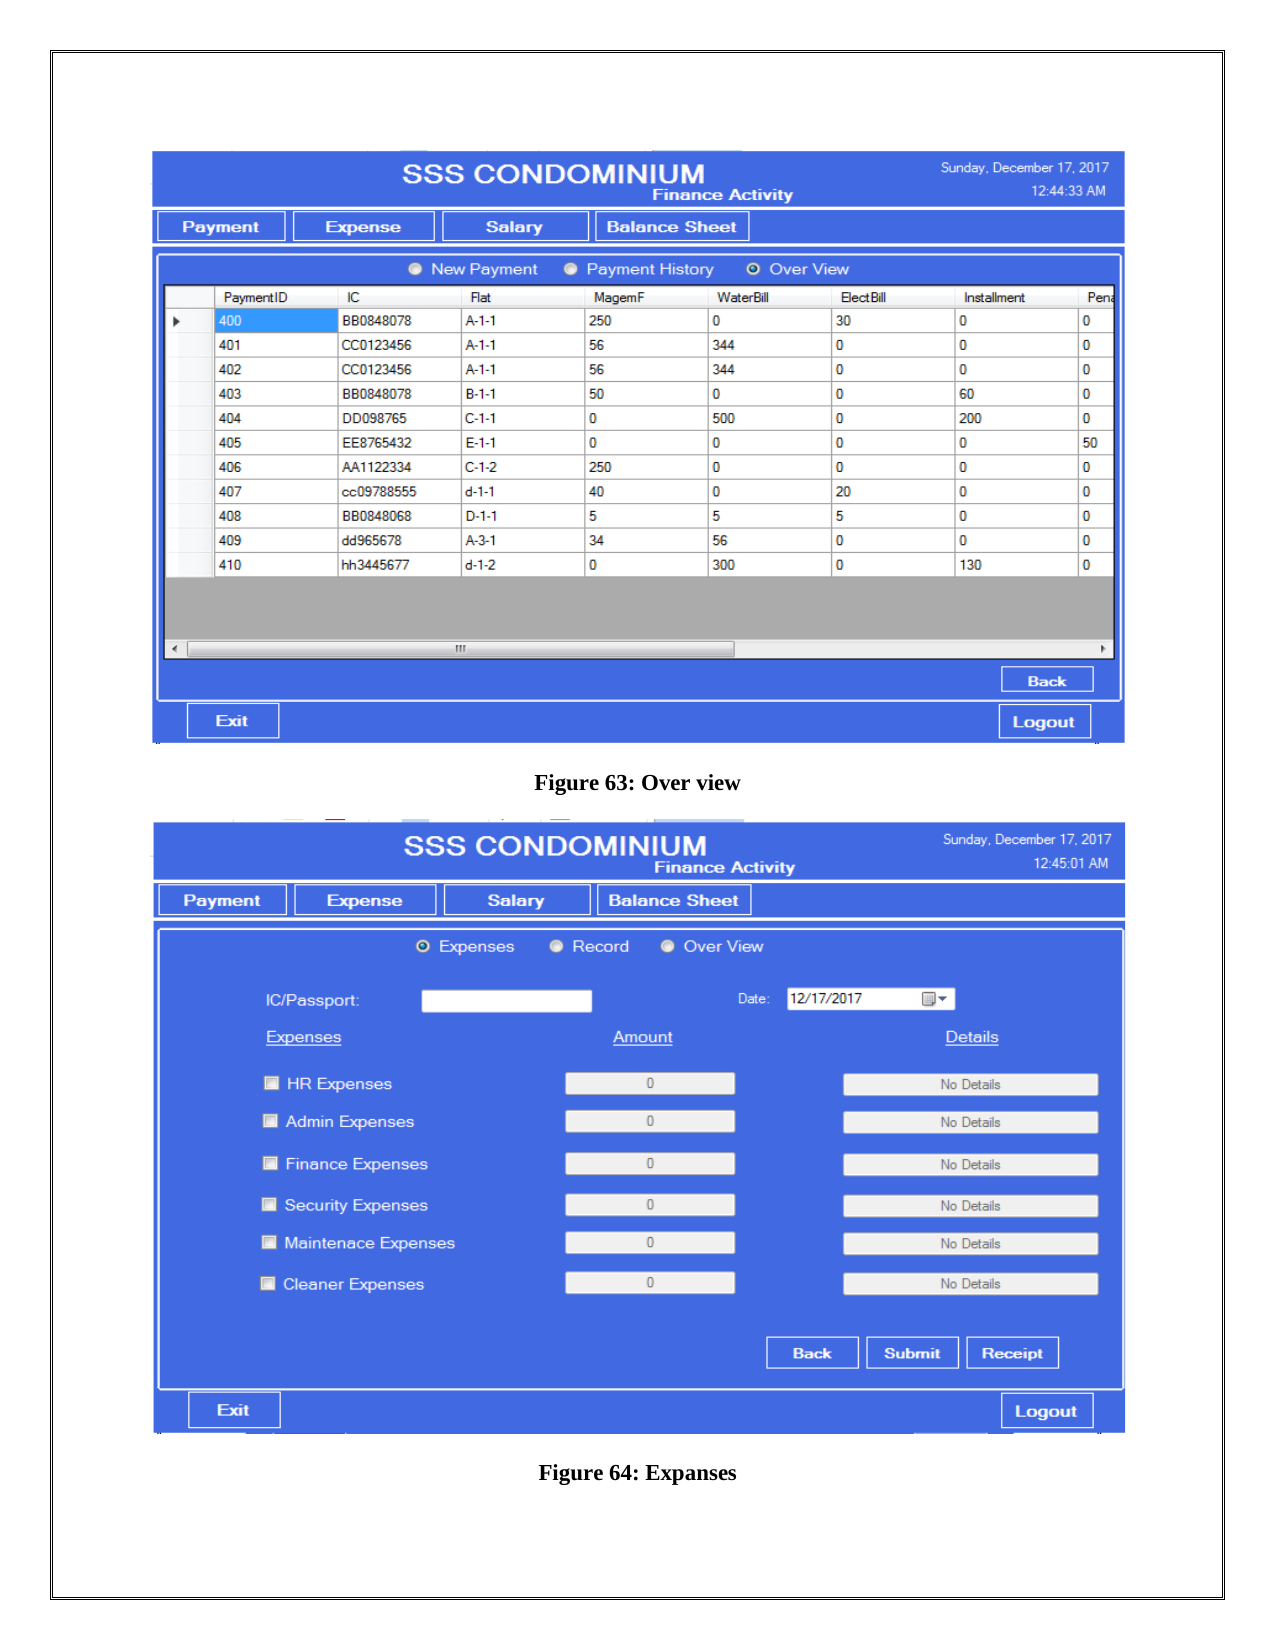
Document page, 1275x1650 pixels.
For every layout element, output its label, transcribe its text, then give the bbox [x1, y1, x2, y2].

picture [150, 150, 1125, 744]
text Figure 63: Over view [150, 769, 1125, 795]
picture [150, 819, 1125, 1434]
text Figure 64: Expanses [150, 1459, 1125, 1485]
